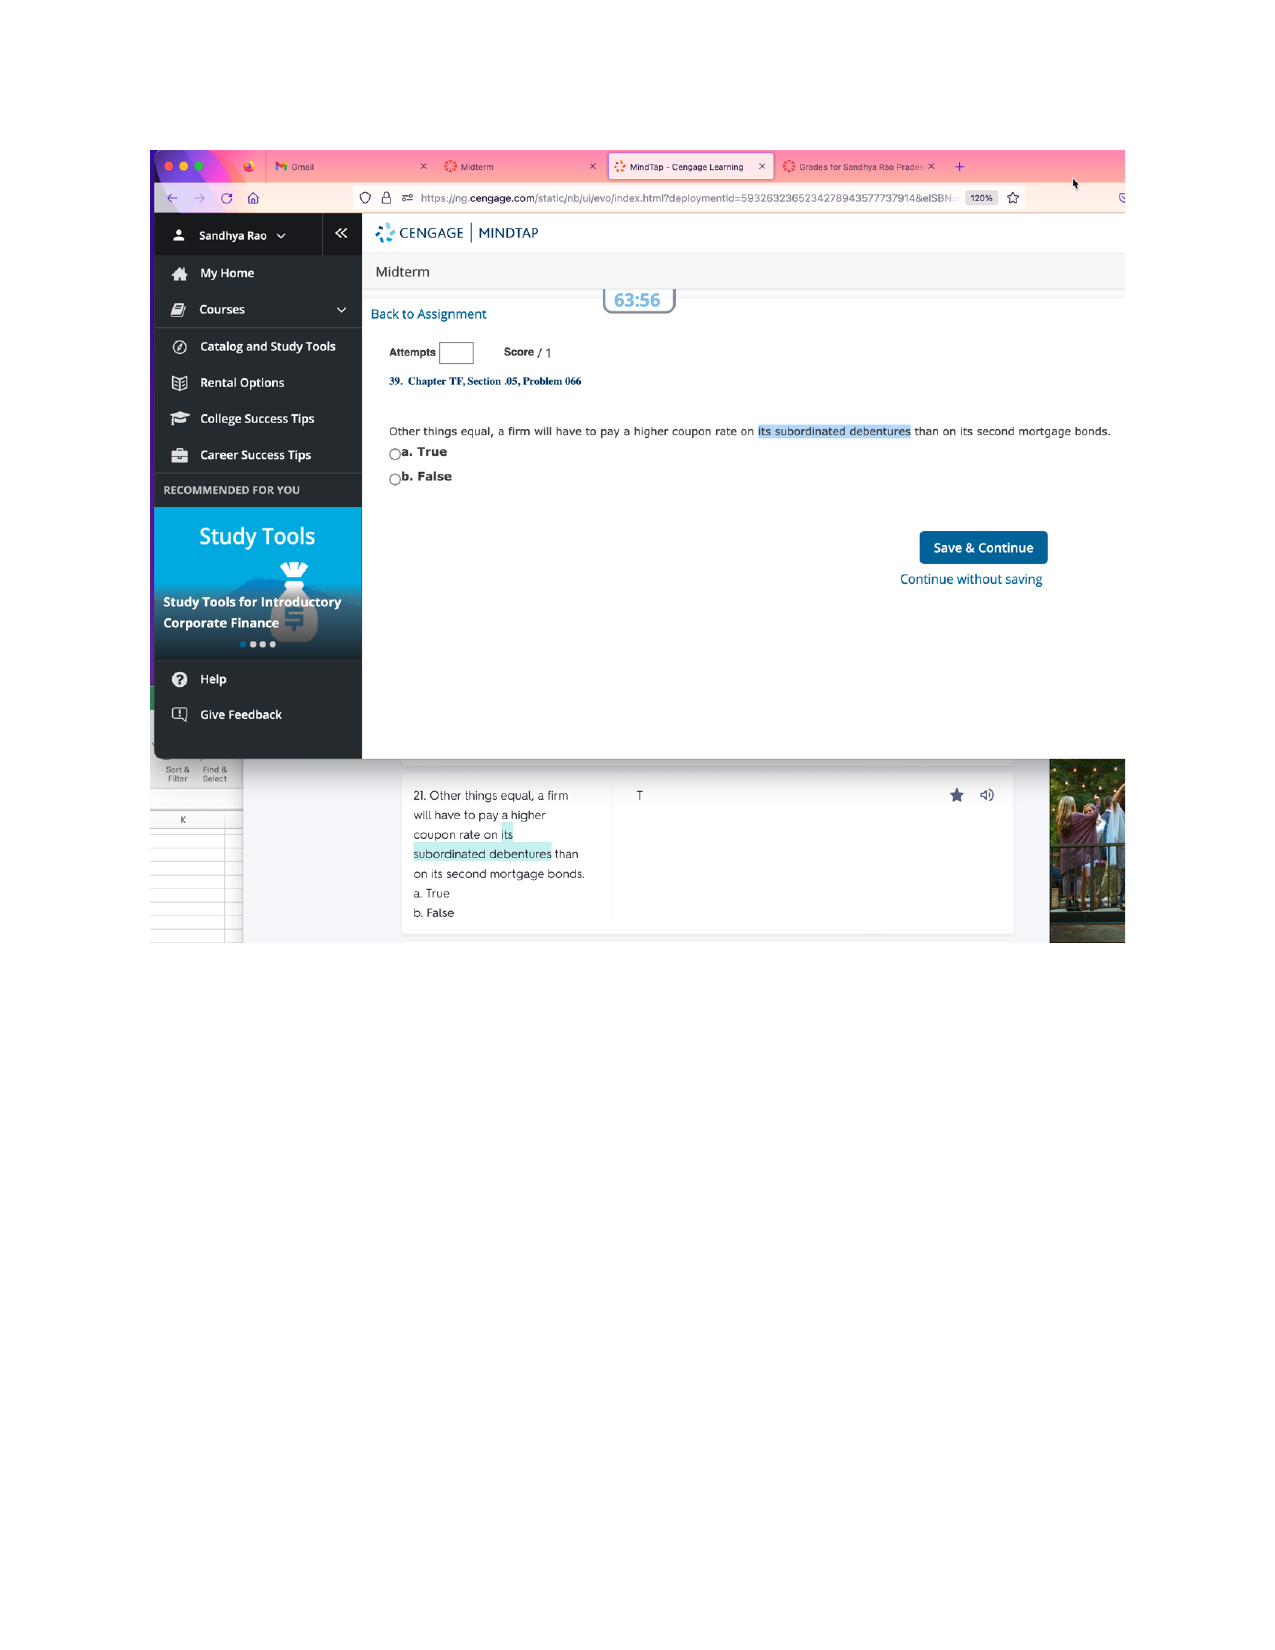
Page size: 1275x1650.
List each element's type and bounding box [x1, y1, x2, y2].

picture [150, 150, 1125, 943]
